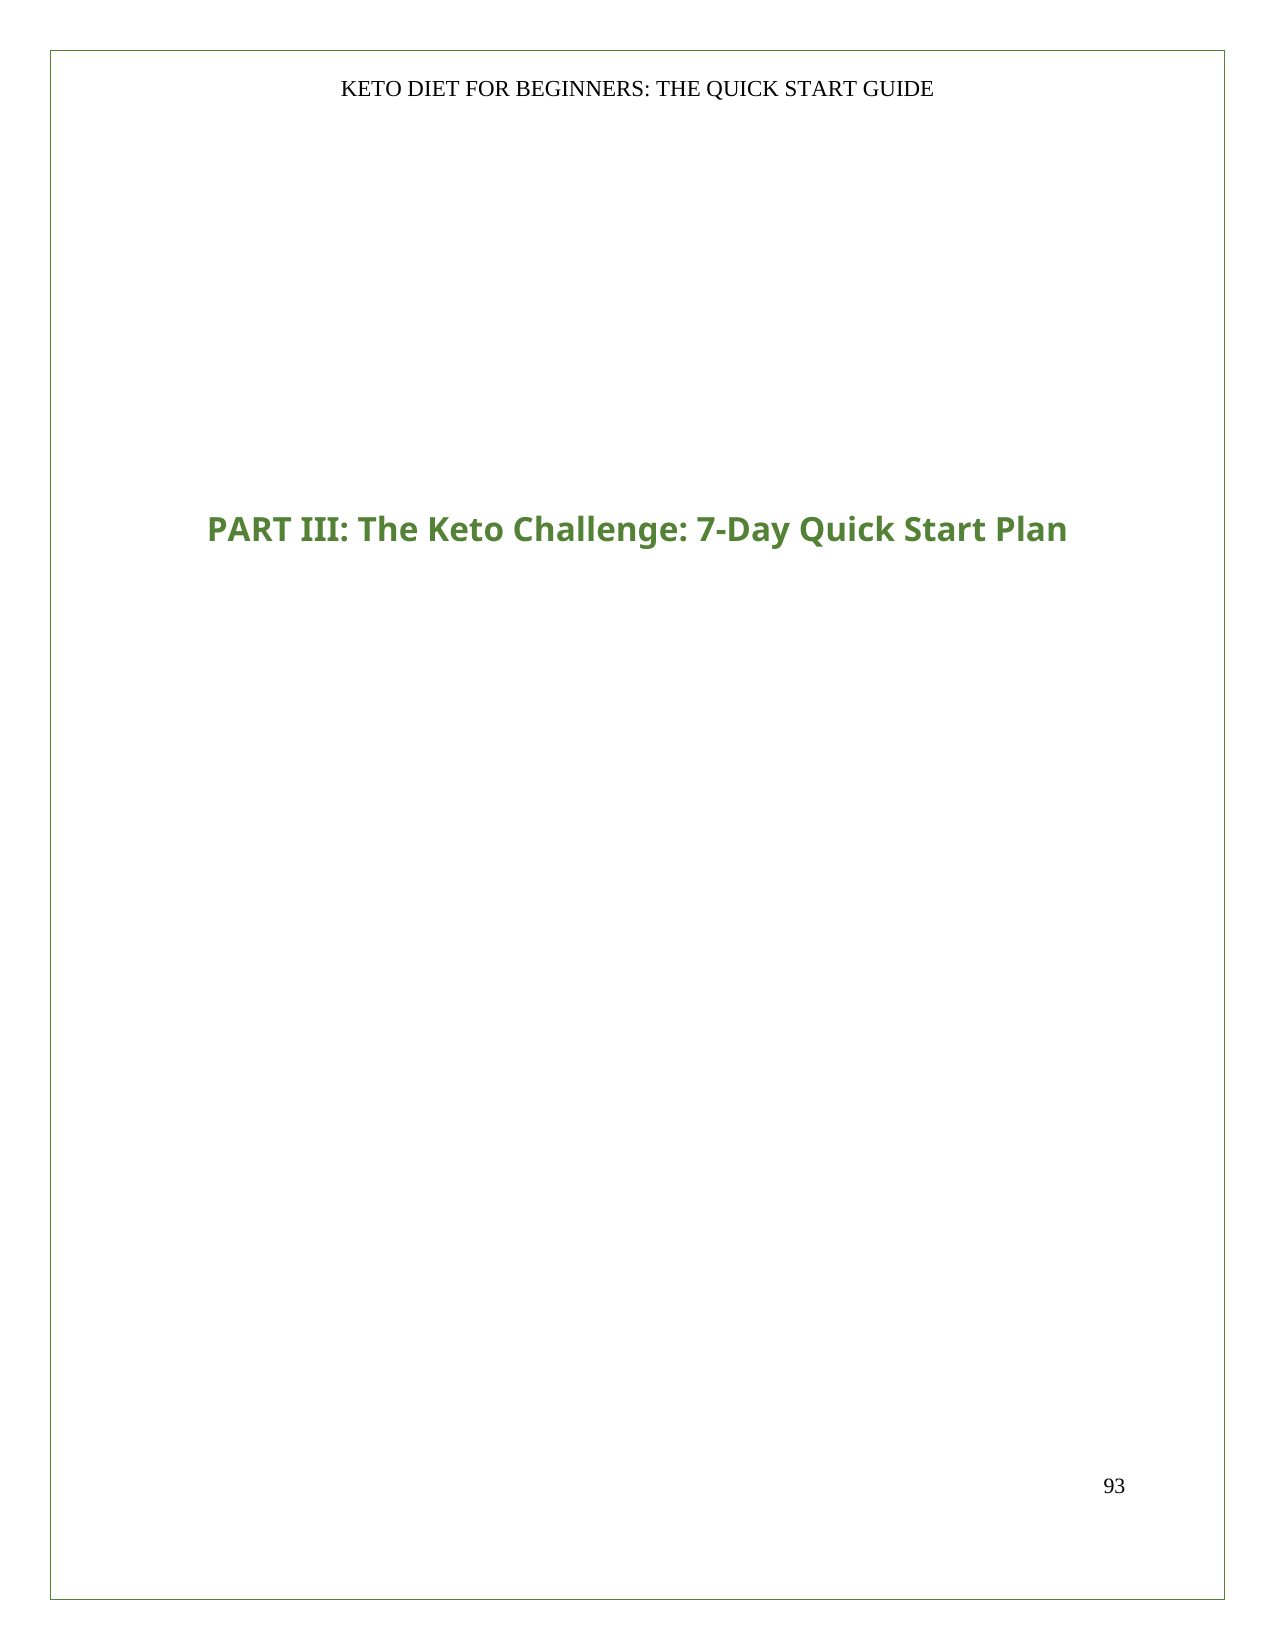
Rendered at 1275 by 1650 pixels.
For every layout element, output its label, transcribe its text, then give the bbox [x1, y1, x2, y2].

text II: The Keto Challenge: 7-Day Quick Start Plan [150, 505, 1125, 551]
